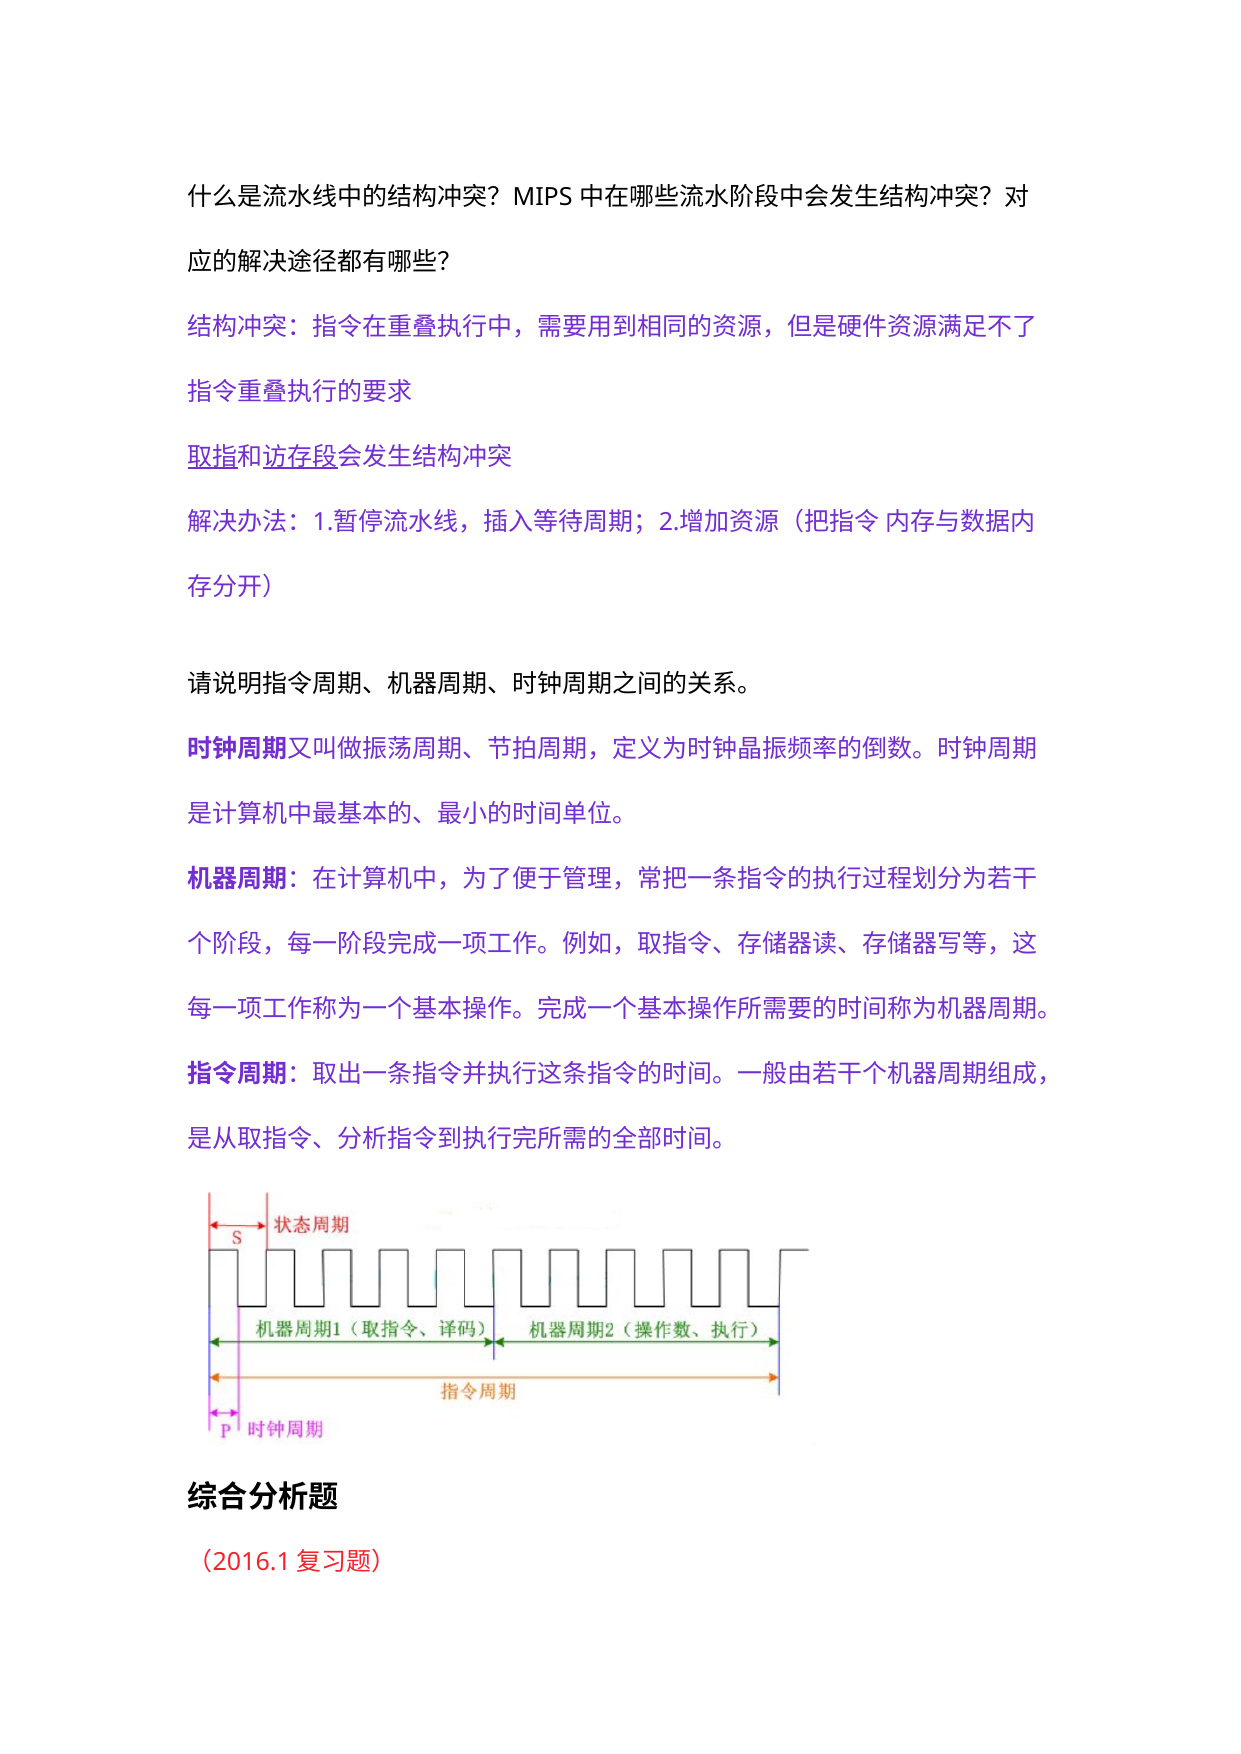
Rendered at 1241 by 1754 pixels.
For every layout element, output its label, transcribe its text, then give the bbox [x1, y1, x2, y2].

text 综合分析题 [187, 1462, 1053, 1527]
text 指令周期：取出一条指令并执行这条指令的时间。一般由若干个机器周期组成，是从取指令、分析指令到执行完所需的全部时间。 [187, 1039, 1053, 1169]
text 机器周期：在计算机中，为了便于管理，常把一条指令的执行过程划分为若干个阶段，每一阶段完成一项工作。例如，取指令、存储器读、存储器写等，这每一项工作称为一个基本操作。完成一个基本操作所需要的时间称为机器周期。 [187, 844, 1053, 1039]
text 请说明指令周期、机器周期、时钟周期之间的关系。 [187, 649, 1053, 714]
picture [187, 1182, 826, 1449]
text 时钟周期又叫做振荡周期、节拍周期，定义为时钟晶振频率的倒数。时钟周期是计算机中最基本的、最小的时间单位。 [187, 714, 1053, 844]
text 解决办法：1.暂停流水线，插入等待周期；2.增加资源（把指令 内存与数据内存分开） [187, 487, 1053, 617]
text （2016.1复习题） [187, 1527, 1053, 1592]
text 取指和访存段会发生结构冲突 [187, 422, 1053, 487]
text 什么是流水线中的结构冲突？MIPS 中在哪些流水阶段中会发生结构冲突？对应的解决途径都有哪些？ [187, 162, 1053, 292]
text 结构冲突：指令在重叠执行中，需要用到相同的资源，但是硬件资源满足不了指令重叠执行的要求 [187, 292, 1053, 422]
